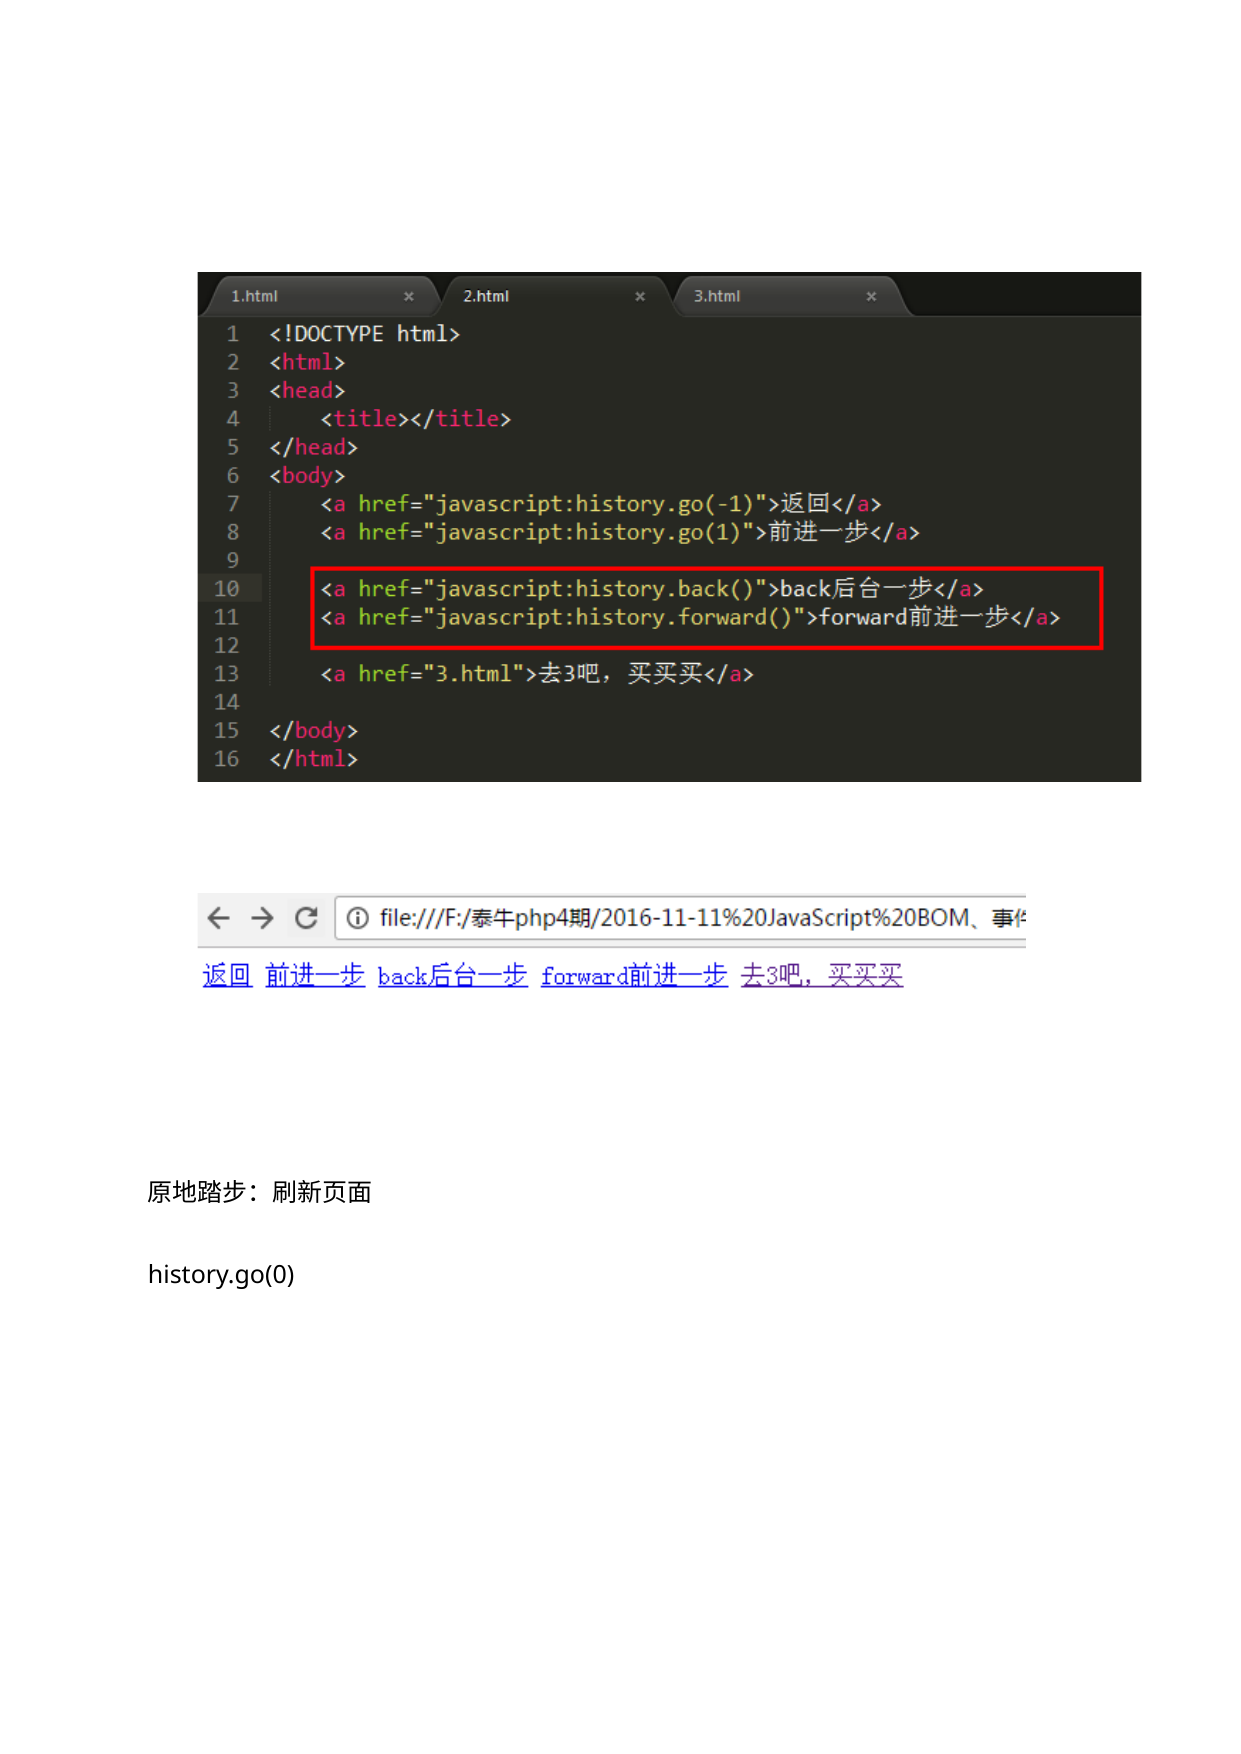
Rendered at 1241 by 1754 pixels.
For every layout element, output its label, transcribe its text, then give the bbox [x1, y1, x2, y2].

picture [197, 272, 1142, 782]
text history.go(0) [148, 1241, 1092, 1306]
text 原地踏步：刷新页面 [148, 1158, 1092, 1223]
picture [197, 893, 1026, 1054]
